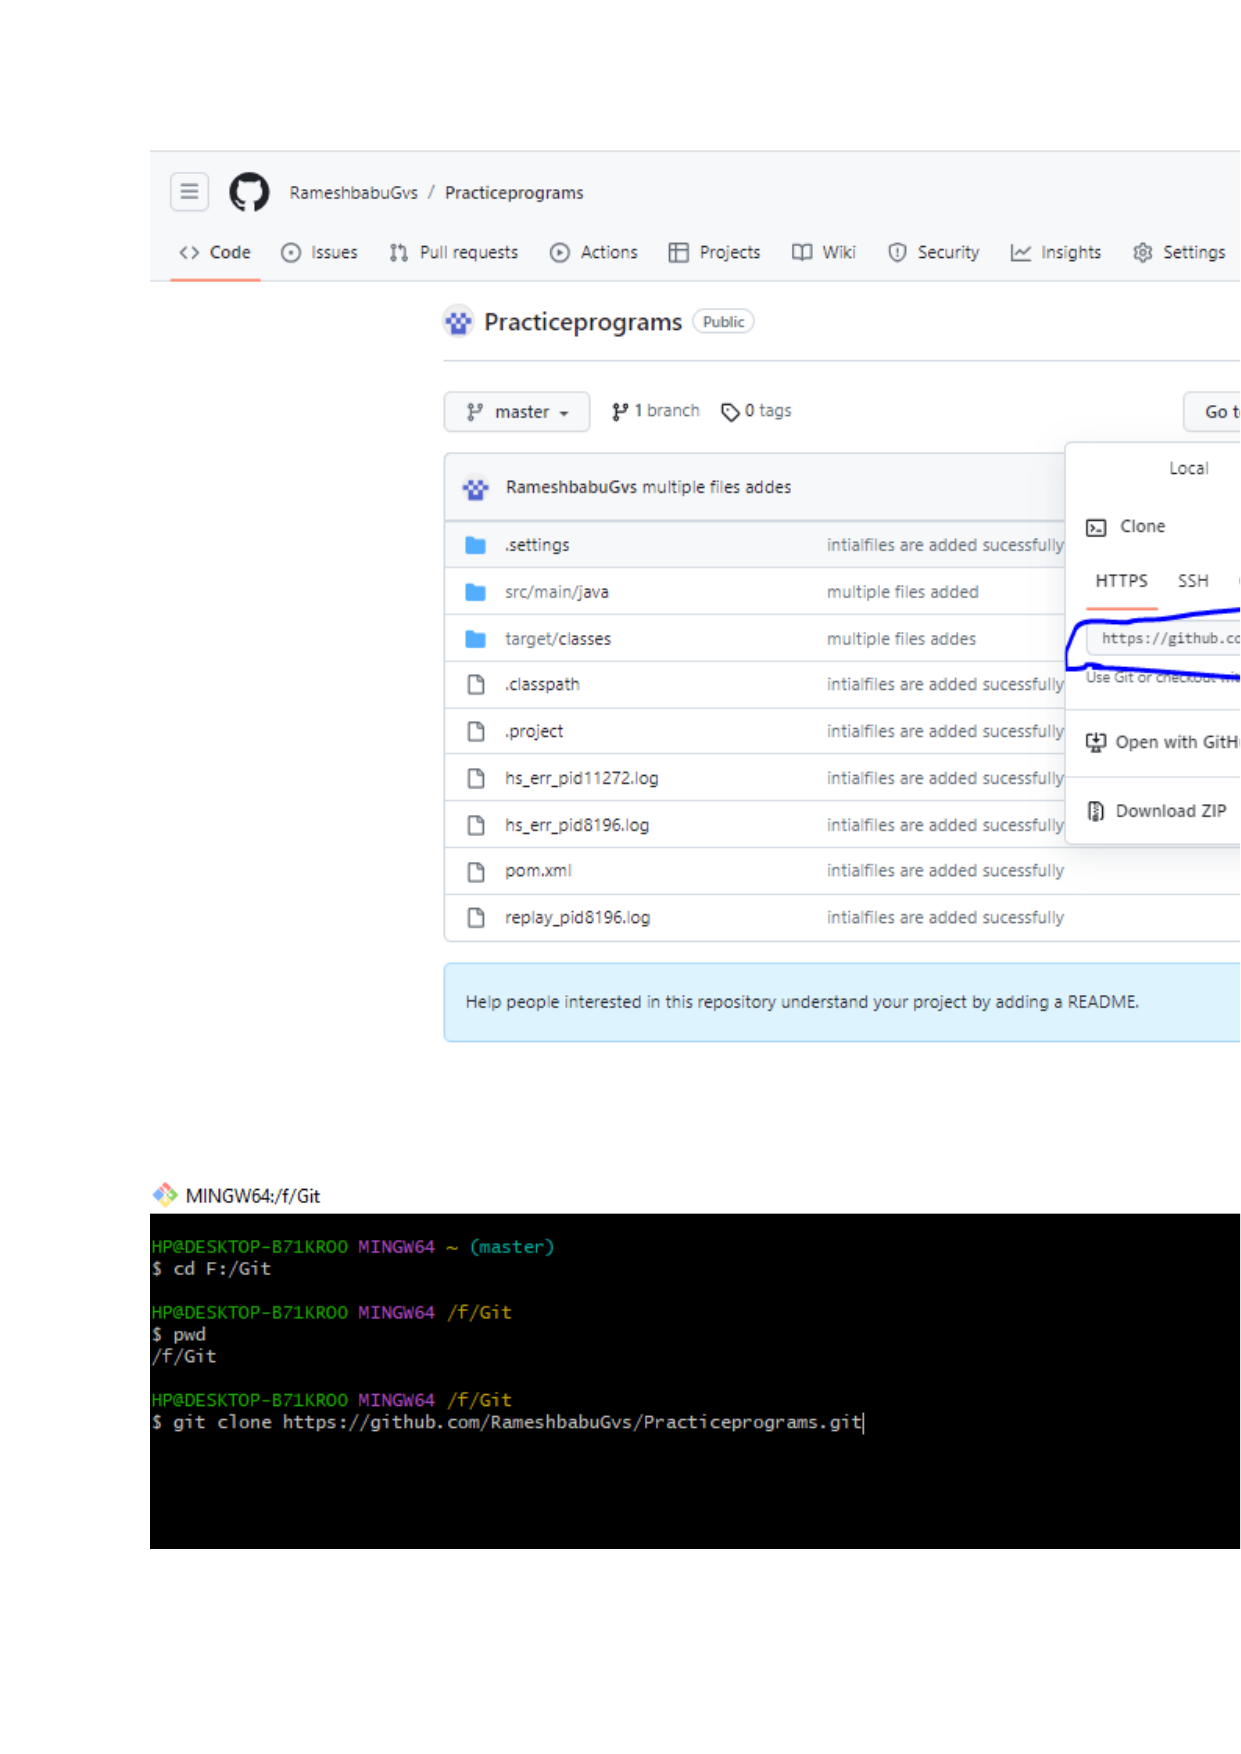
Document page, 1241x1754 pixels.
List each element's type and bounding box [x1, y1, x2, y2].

picture [150, 150, 1241, 1113]
picture [150, 1178, 1241, 1549]
